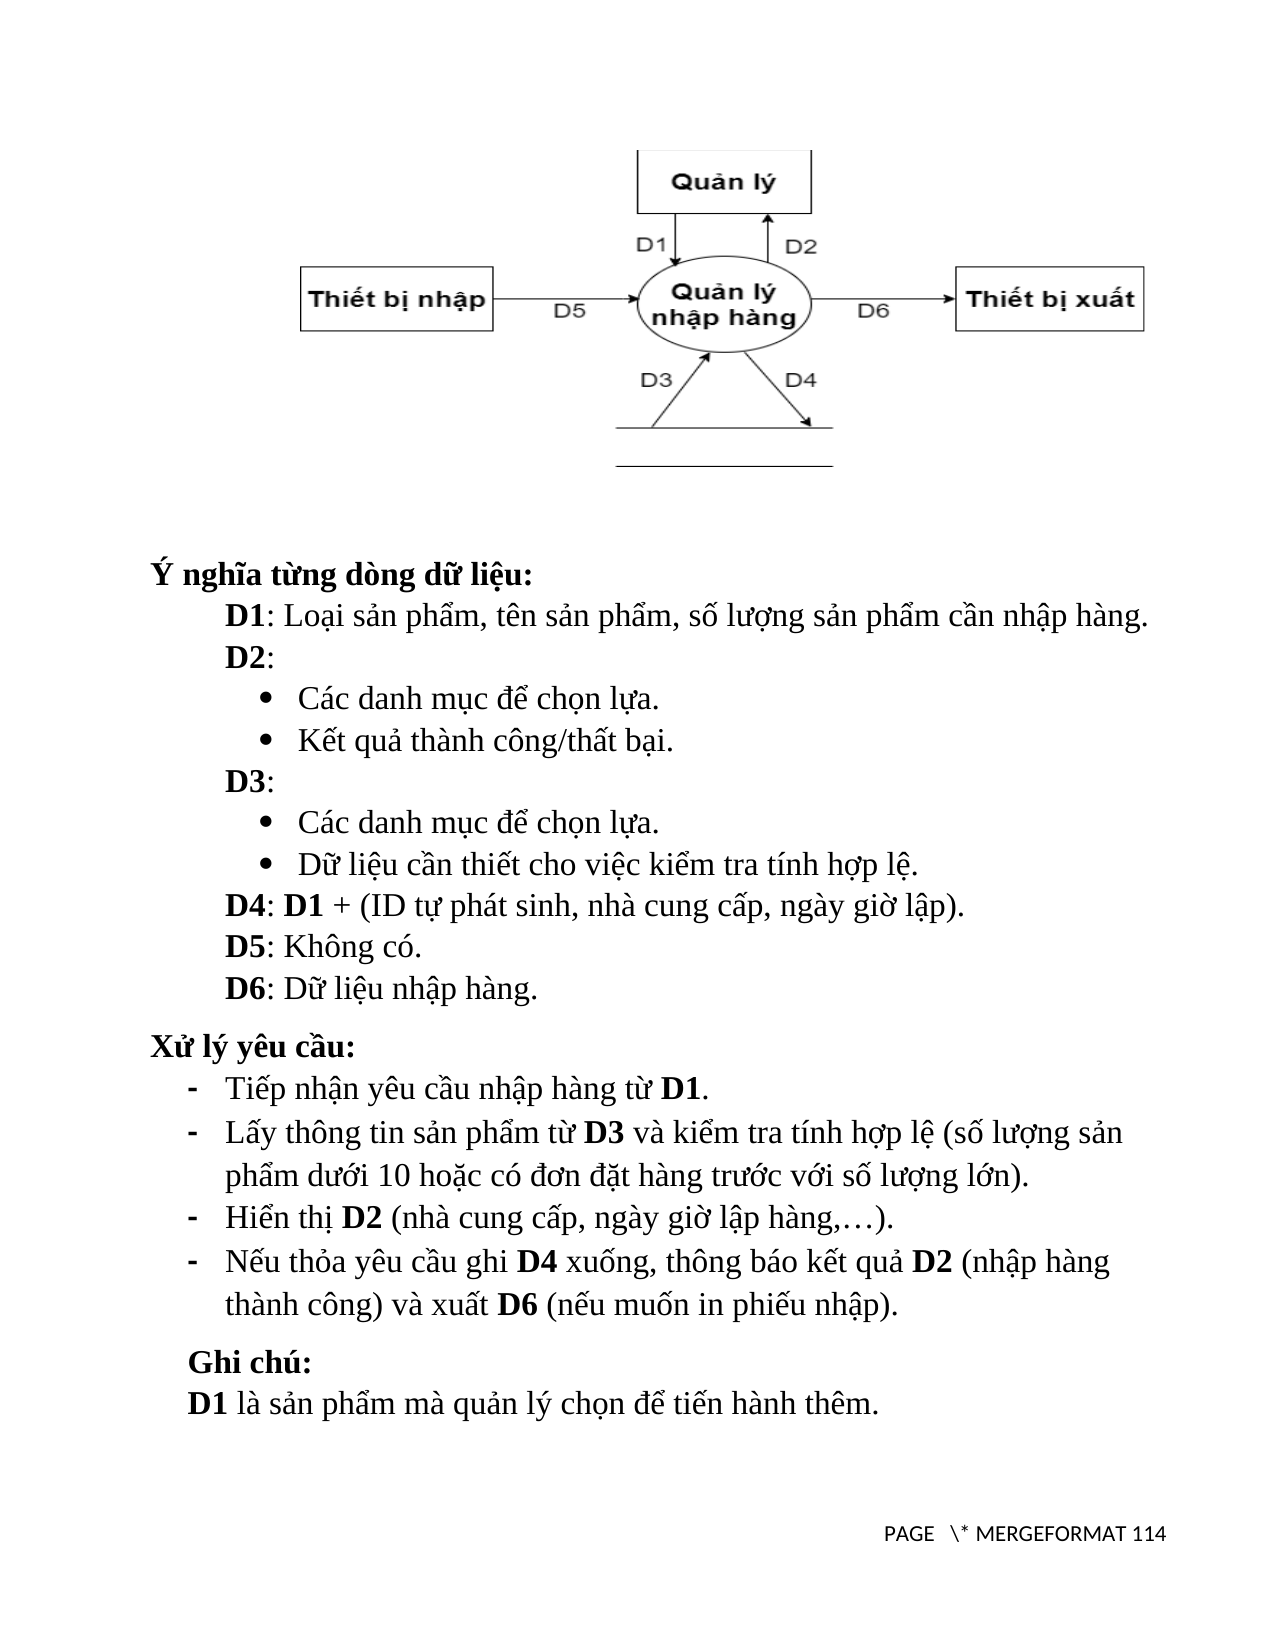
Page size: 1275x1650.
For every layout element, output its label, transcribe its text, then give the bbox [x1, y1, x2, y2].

list Tiếp nhận yêu cầu nhập hàng từ D1. [187, 1067, 1167, 1108]
list Hiển thị D2 (nhà cung cấp, ngày giờ lập hàng,…). [187, 1196, 1167, 1237]
text Xử lý yêu cầu: [150, 1026, 1167, 1064]
text Ý nghĩa từng dòng dữ liệu: [150, 554, 1167, 593]
list D2: [225, 637, 1167, 675]
picture [300, 150, 1145, 467]
list D3: [225, 761, 1167, 799]
list Dữ liệu cần thiết cho việc kiểm tra tính hợp lệ. [260, 844, 1167, 882]
text Ghi chú: [187, 1342, 1167, 1380]
list D1 là sản phẩm mà quản lý chọn để tiến hành thêm. [187, 1383, 1167, 1422]
list D5: Không có. [225, 927, 1167, 965]
list D4: D1 + (ID tự phát sinh, nhà cung cấp, ngày giờ lập). [225, 885, 1167, 923]
list Các danh mục để chọn lựa. [260, 678, 1167, 717]
list Các danh mục để chọn lựa. [260, 802, 1167, 841]
list Lấy thông tin sản phẩm từ D3 và kiểm tra tính hợp lệ (số lượng sản phẩm dưới 10 hoặc có đơn đặt hàng trước với số lượng lớn). [187, 1111, 1167, 1193]
list D1: Loại sản phẩm, tên sản phẩm, số lượng sản phẩm cần nhập hàng. [225, 596, 1167, 634]
list Kết quả thành công/thất bại. [260, 720, 1167, 758]
list D6: Dữ liệu nhập hàng. [225, 968, 1167, 1006]
list Nếu thỏa yêu cầu ghi D4 xuống, thông báo kết quả D2 (nhập hàng thành công) và xuất D6 (nếu muốn in phiếu nhập). [187, 1240, 1167, 1322]
